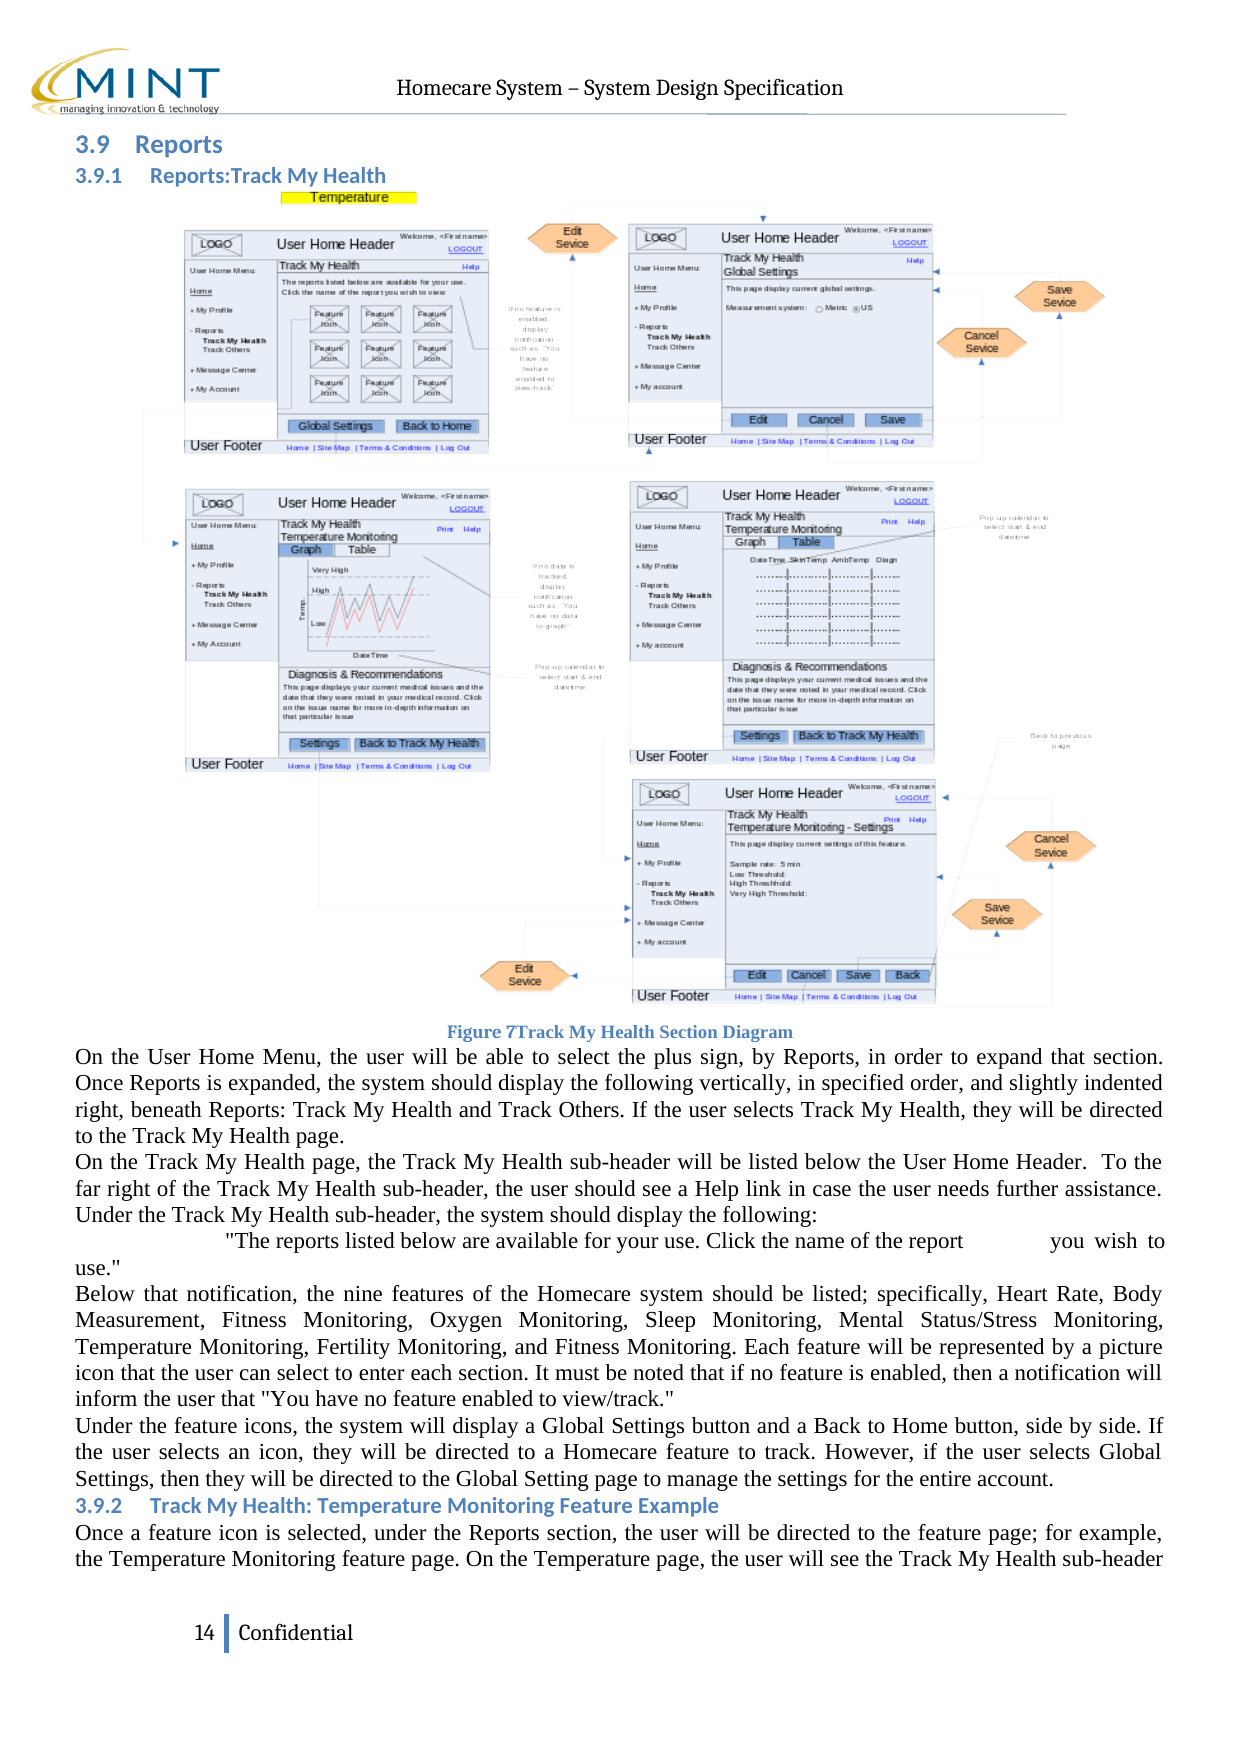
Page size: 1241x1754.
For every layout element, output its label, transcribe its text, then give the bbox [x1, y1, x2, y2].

text On the Track My Health page, the Track My Health sub-header will be listed below the User Home Header. To the far right of the Track My Health sub-header, the user should see a Help link in case the user needs further assistance. Under the Track My Health sub-header, the system should display the following: [75, 1148, 1165, 1227]
text Under the feature icons, the system will display a Global Settings button and a Back to Home button, side by side. If the user selects an icon, they will be directed to a Homecare feature to track. However, if the user selects Global Settings, then they will be directed to the Global Setting page to manage the settings for the entire account. [75, 1412, 1165, 1491]
picture [31, 48, 220, 115]
text Below that notification, the nine features of the Homecare system should be listed; specifically, Heart Rate, Body Measurement, Fitness Monitoring, Oxygen Monitoring, Sleep Monitoring, Mental Status/Stress Monitoring, Temperature Monitoring, Fertility Monitoring, and Fitness Monitoring. Each feature will be represented by a picture icon that the user can select to enter each section. It must be noted that if no feature is enabled, then a notification will inform the user that "You have no feature enabled to view/track." [75, 1280, 1165, 1412]
text "The reports listed below are available for your use. Click the name of the report you wish to use." [75, 1227, 1165, 1280]
text Figure 7Track My Health Section Diagram [75, 1021, 1165, 1043]
subtitle Reports:Track My Health [75, 161, 1165, 189]
subtitle Reports [75, 128, 1165, 161]
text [75, 1519, 1165, 1572]
text On the User Home Menu, the user will be able to select the plus sign, by Reports, in order to expand that section. Once Reports is expanded, the system should display the following vertically, in specified order, and slightly indented right, beneath Reports: Track My Health and Track Others. If the user selects Track My Health, they will be directed to the Track My Health page. [75, 1043, 1165, 1148]
subtitle Track My Health: Temperature Monitoring Feature Example [75, 1491, 1165, 1519]
